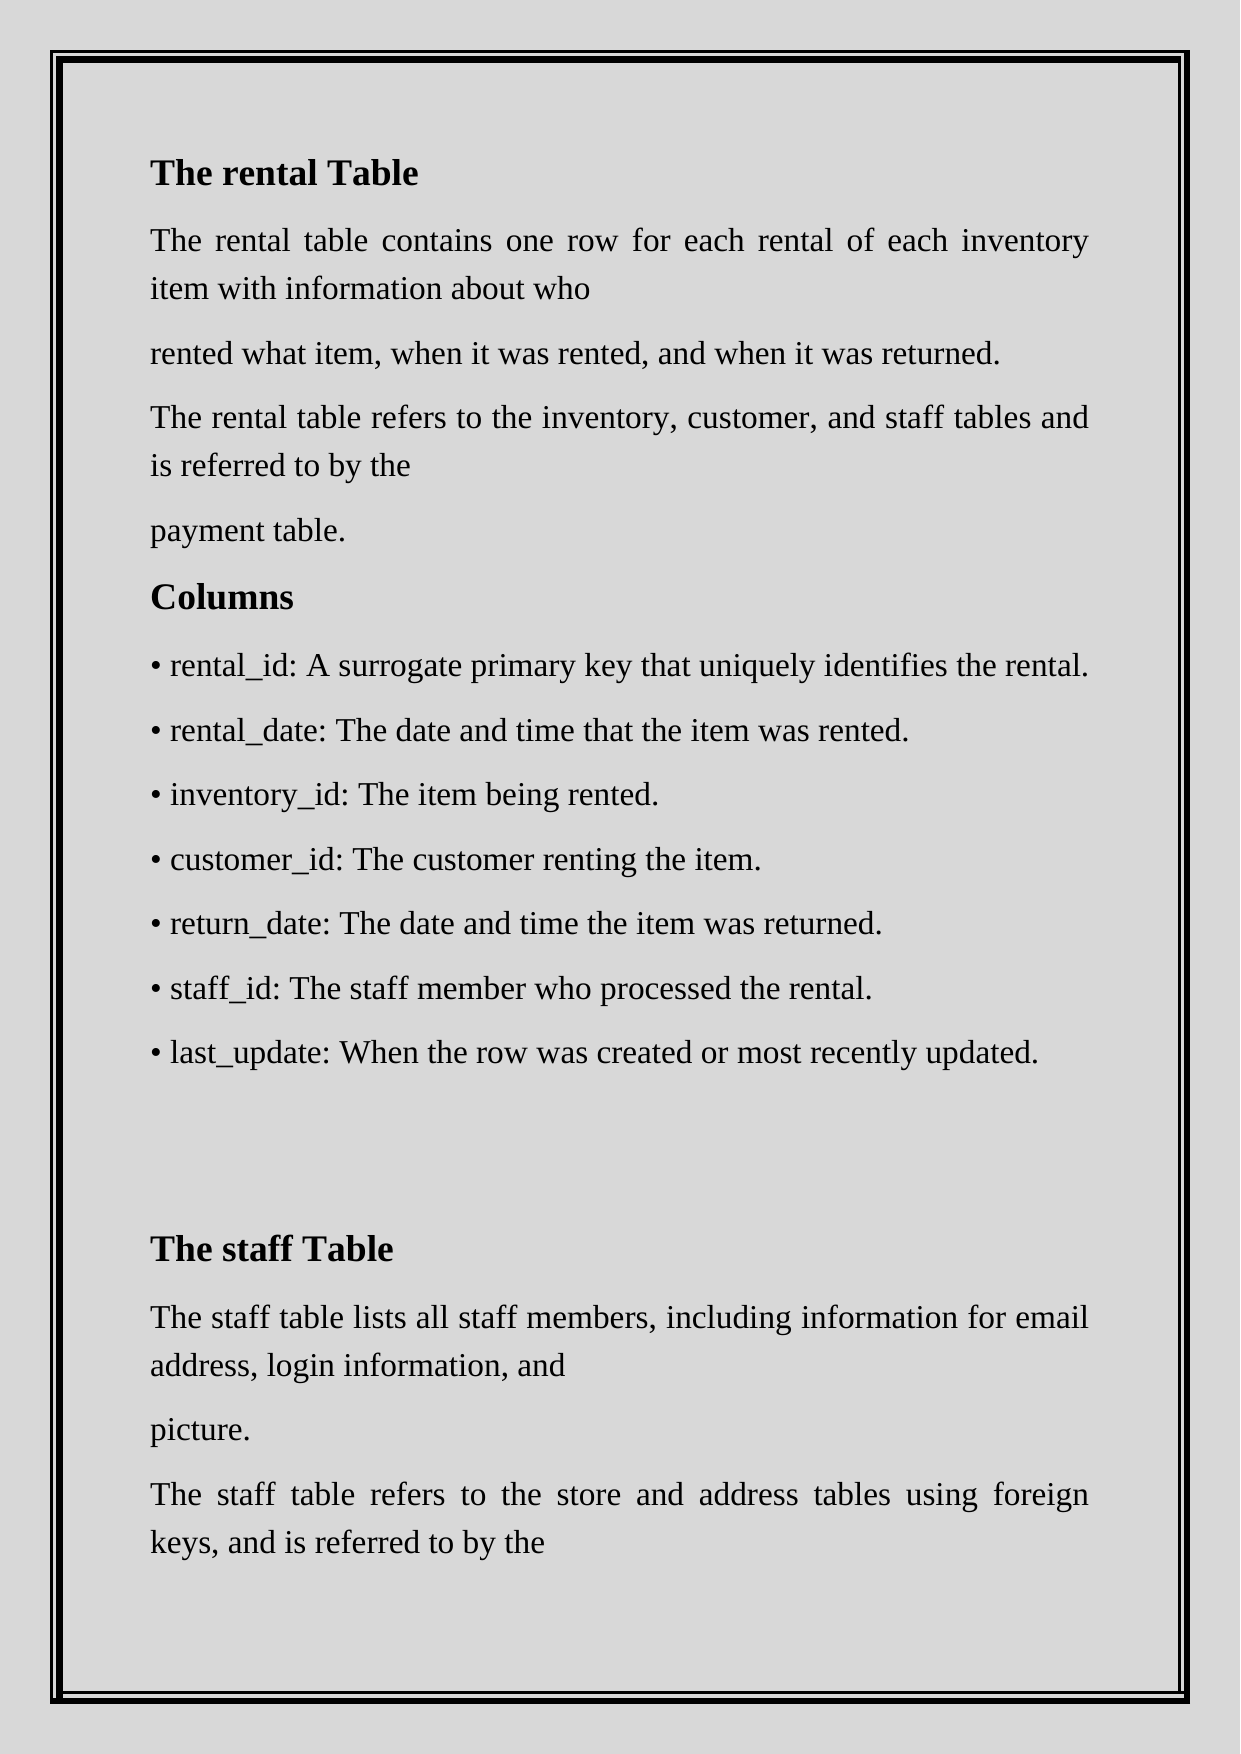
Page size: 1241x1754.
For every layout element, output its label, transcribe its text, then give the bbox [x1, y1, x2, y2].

text • return_date: The date and time the item was returned. [150, 903, 1090, 942]
text payment table. [150, 510, 1090, 548]
text The rental Table [150, 150, 1090, 193]
text The staff table lists all staff members, including information for email address, login information, and [150, 1297, 1090, 1383]
text • staff_id: The staff member who processed the rental. [150, 968, 1090, 1006]
text rented what item, when it was rented, and when it was returned. [150, 333, 1090, 371]
text picture. [150, 1409, 1090, 1448]
text The staff Table [150, 1226, 1090, 1269]
text The rental table refers to the inventory, customer, and staff tables and is referred to by the [150, 398, 1090, 484]
text The staff table refers to the store and address tables using foreign keys, and is referred to by the [150, 1474, 1090, 1560]
text • rental_date: The date and time that the item was rented. [150, 710, 1090, 748]
text The rental table contains one row for each rental of each inventory item with information about who [150, 221, 1090, 307]
text • last_update: When the row was created or most recently updated. [150, 1033, 1090, 1071]
text Columns [150, 575, 1090, 618]
text • inventory_id: The item being rented. [150, 774, 1090, 813]
text • customer_id: The customer renting the item. [150, 839, 1090, 877]
text • rental_id: A surrogate primary key that uniquely identifies the rental. [150, 645, 1090, 683]
